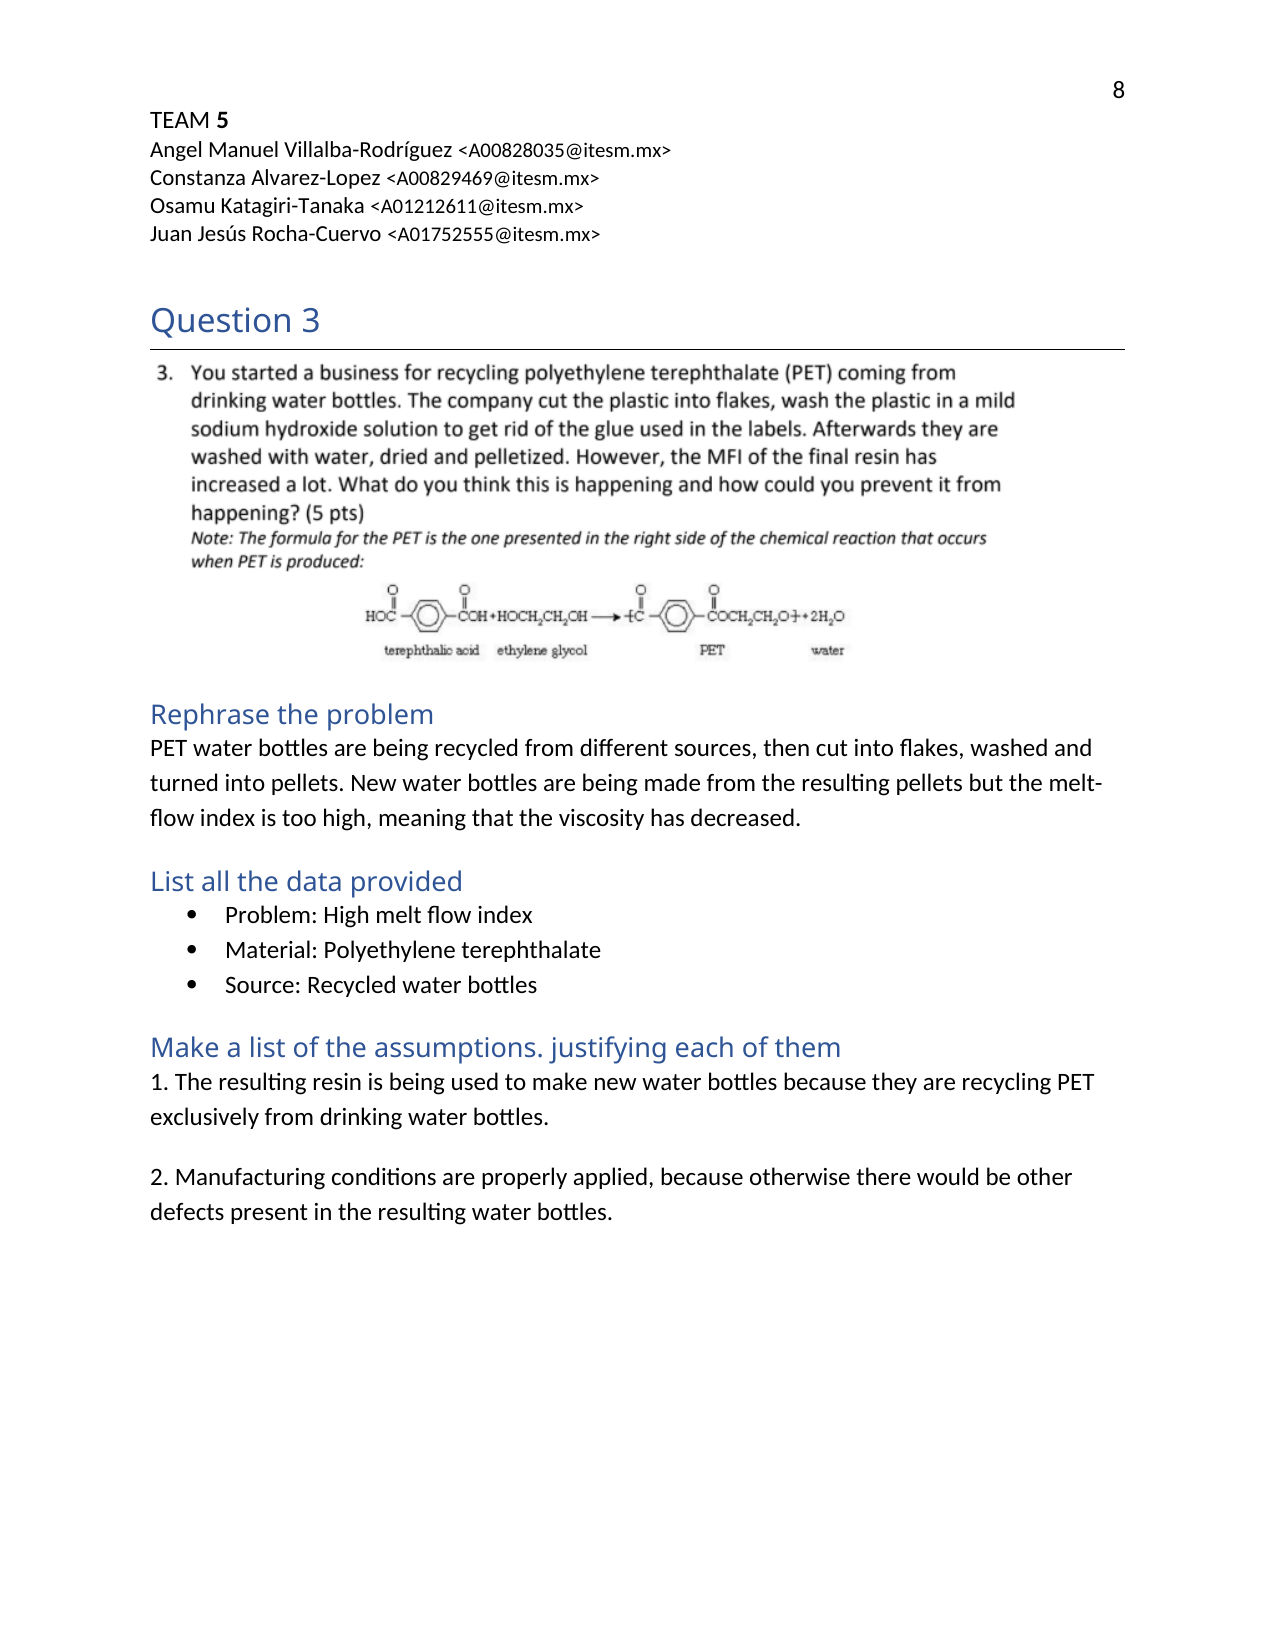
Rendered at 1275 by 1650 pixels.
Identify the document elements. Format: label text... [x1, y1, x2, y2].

list Problem: High melt flow index [187, 899, 1125, 929]
text 1. The resulting resin is being used to make new water bottles because they are recycling PET exclusively from drinking water bottles. [150, 1066, 1125, 1131]
subtitle Rephrase the problem [150, 695, 1125, 732]
picture [150, 352, 1026, 666]
subtitle List all the data provided [150, 862, 1125, 899]
subtitle Question 3 [150, 297, 1125, 342]
list Source: Recycled water bottles [187, 969, 1125, 999]
subtitle Make a list of the assumptions. justifying each of them [150, 1029, 1125, 1066]
text PET water bottles are being recycled from different sources, then cut into flakes, washed and turned into pellets. New water bottles are being made from the resulting pellets but the melt-flow index is too high, meaning that the viscosity has decreased. [150, 732, 1125, 833]
text 2. Manufacturing conditions are properly applied, because otherwise there would be other defects present in the resulting water bottles. [150, 1161, 1125, 1226]
list Material: Polyethylene terephthalate [187, 934, 1125, 964]
